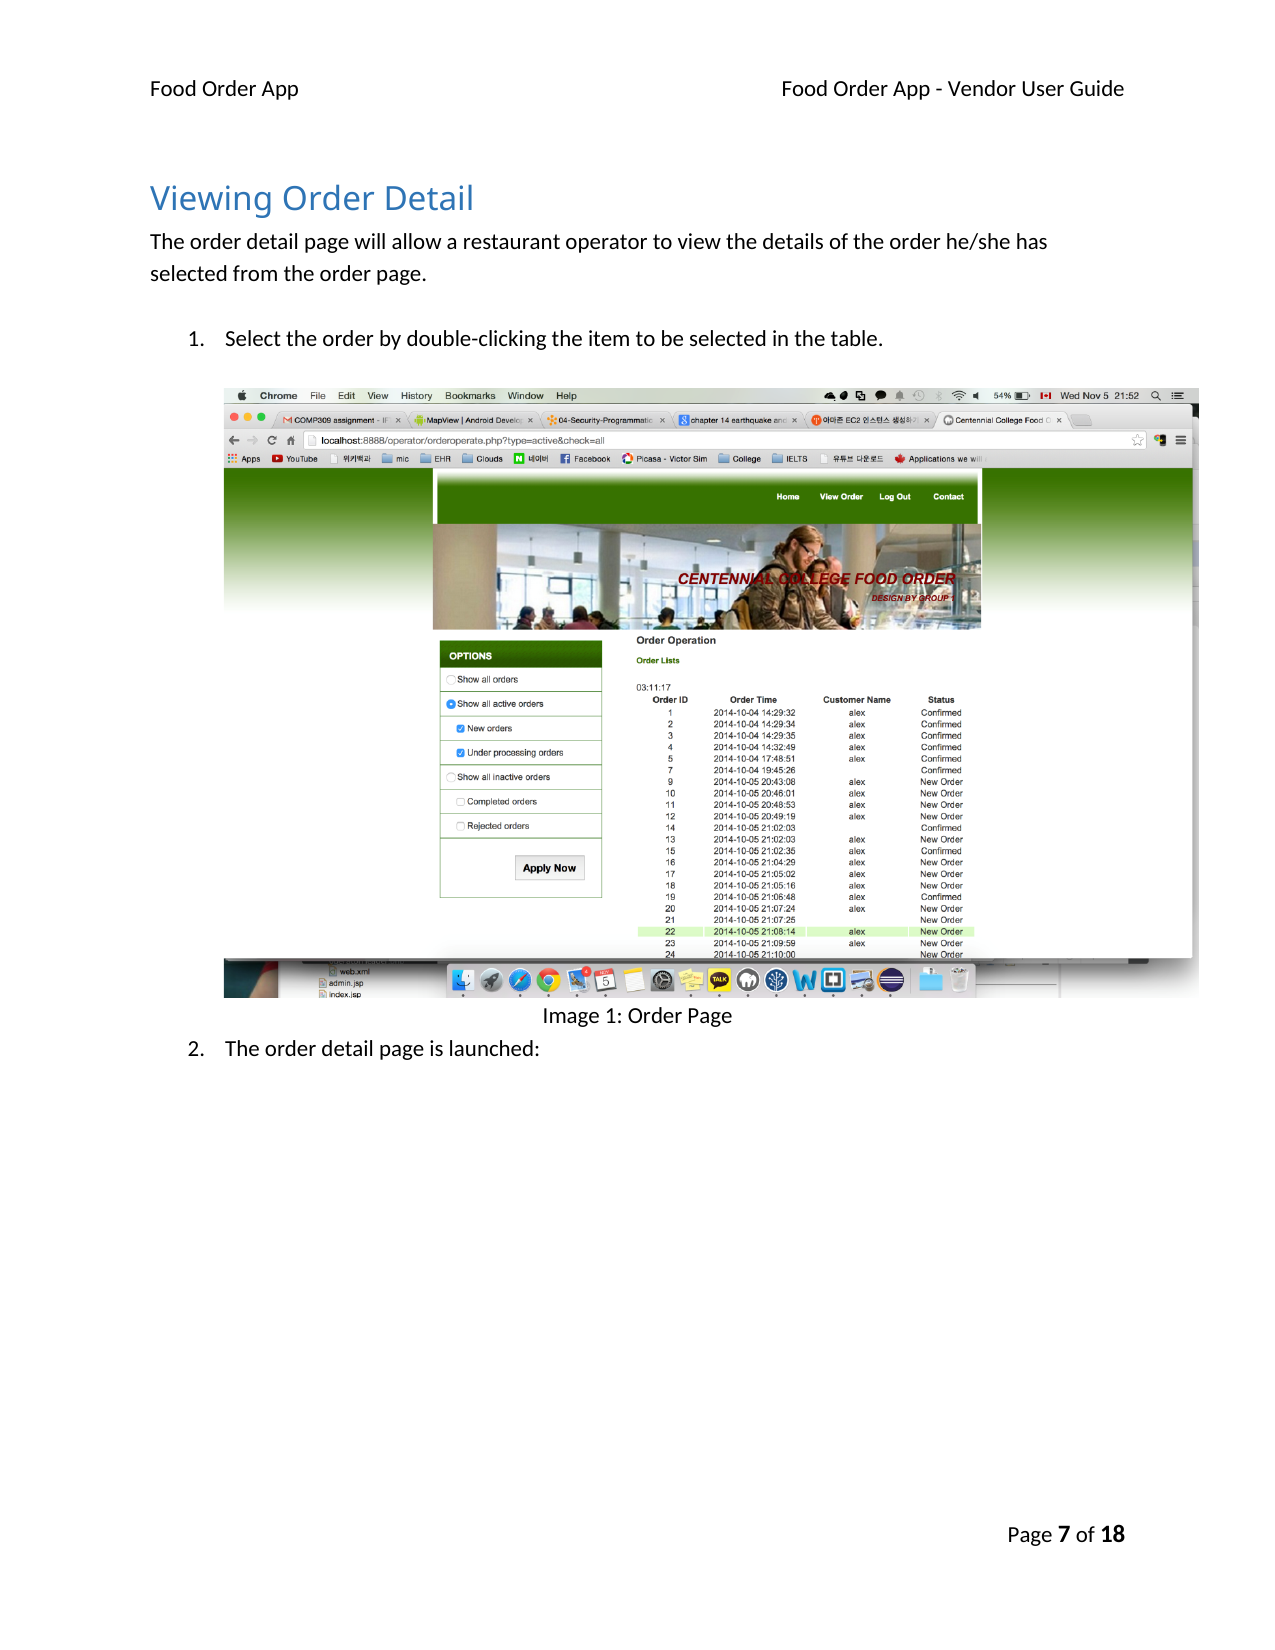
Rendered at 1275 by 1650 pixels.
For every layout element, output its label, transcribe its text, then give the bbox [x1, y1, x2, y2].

list Select the order by double-clicking the item to be selected in the table. [187, 324, 1125, 352]
picture [223, 388, 1199, 998]
subtitle Viewing Order Detail [150, 175, 1125, 220]
text The order detail page will allow a restaurant operator to view the details of the order he/she has selected from the order page. [150, 227, 1125, 287]
text Image 1: Order Page [150, 1002, 1125, 1030]
list The order detail page is launched: [187, 1034, 1125, 1062]
